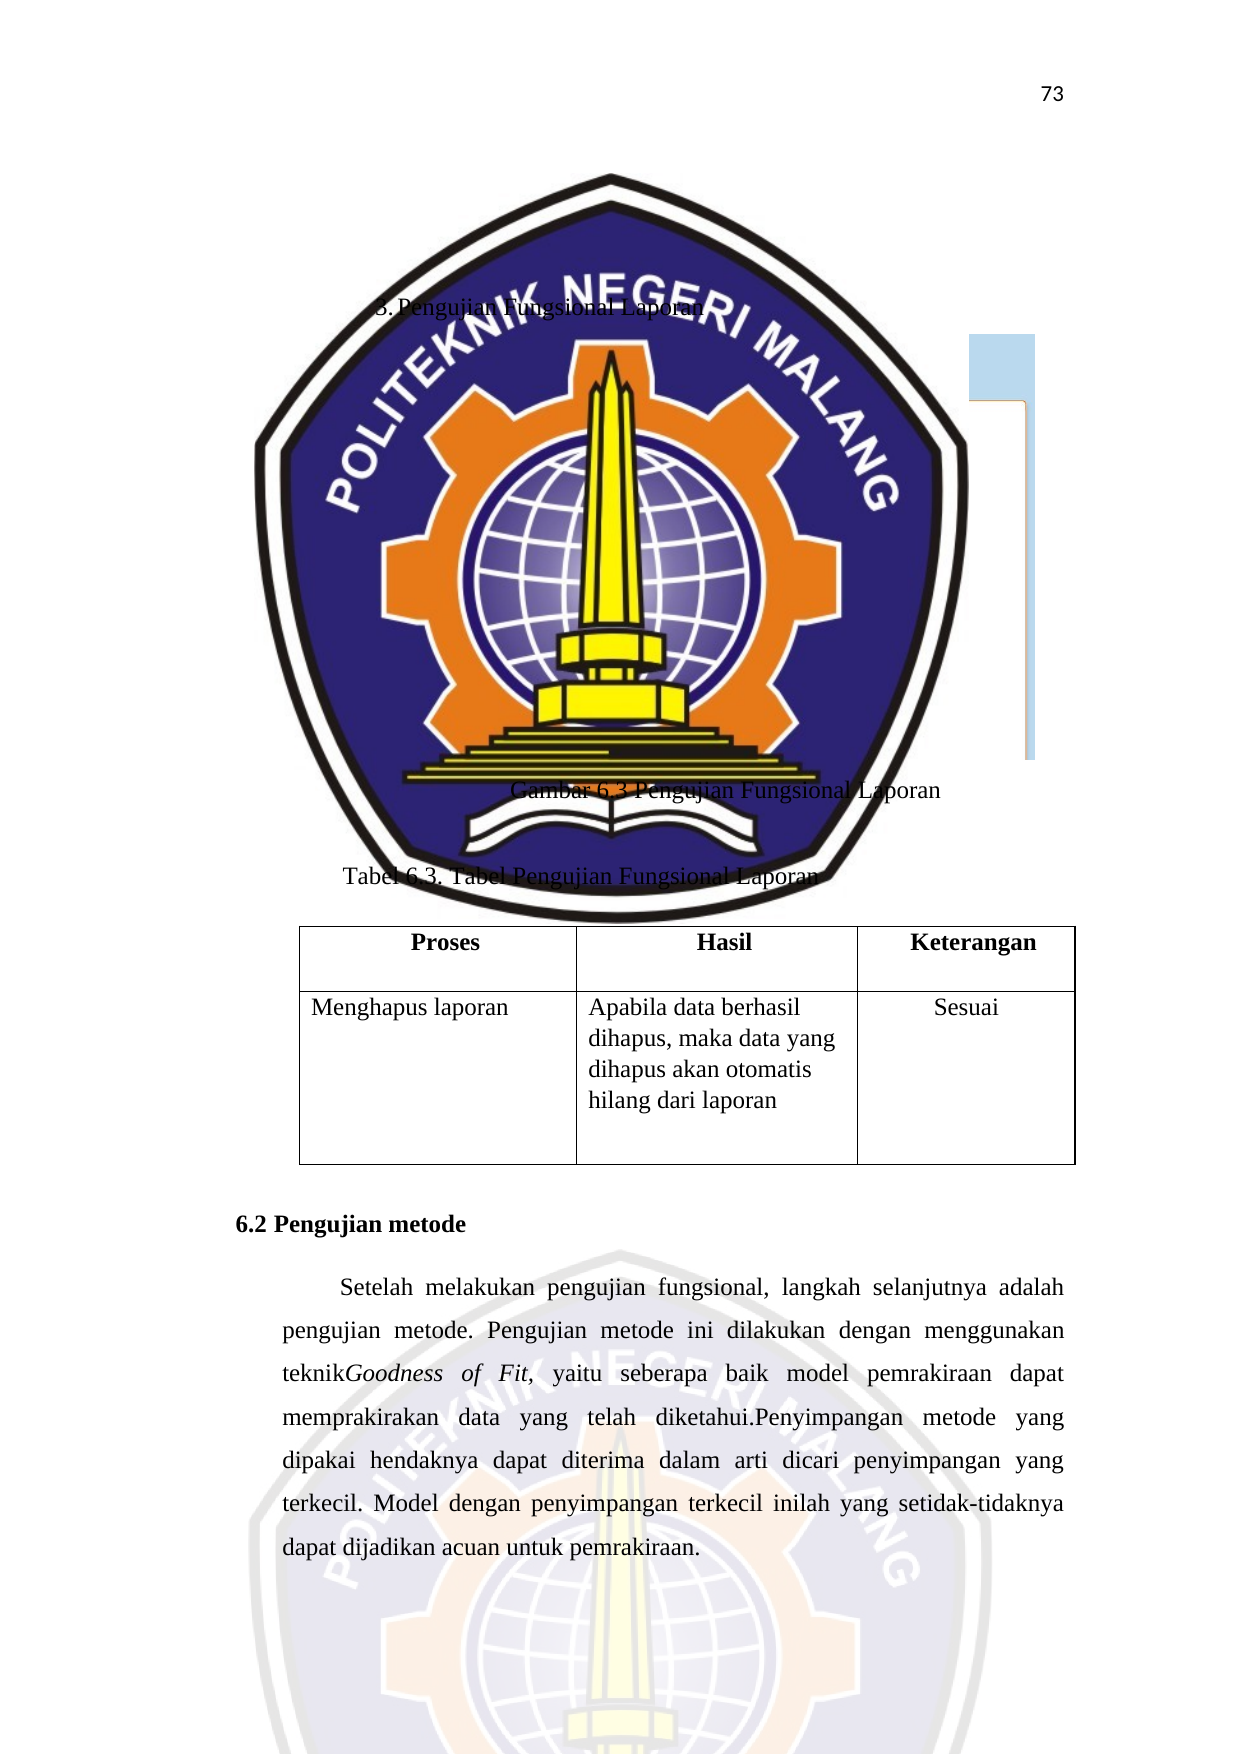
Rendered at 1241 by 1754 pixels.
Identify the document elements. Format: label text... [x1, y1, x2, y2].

table_header Hasil [577, 927, 857, 991]
table_cell Sesuai [858, 992, 1074, 1164]
subtitle 6.2 Pengujian metode [235, 1209, 1084, 1237]
table_header Keterangan [858, 927, 1074, 991]
table_cell Menghapus laporan [300, 992, 576, 1164]
picture [247, 1248, 993, 1754]
text Setelah melakukan pengujian fungsional, langkah selanjutnya adalah pengujian metode. Pengujian metode ini dilakukan dengan menggunakan teknikGoodness of Fit, yaitu seberapa baik model pemrakiraan dapat memprakirakan data yang telah diketahui.Penyimpangan metode yang dipakai hendaknya dapat diterima dalam arti dicari penyimpangan yang terkecil. Model dengan penyimpangan terkecil inilah yang setidak-tidaknya dapat dijadikan acuan untuk pemrakiraan. [282, 1272, 1065, 1561]
table_cell Apabila data berhasil dihapus, maka data yang dihapus akan otomatis hilang dari laporan [577, 992, 857, 1164]
table_header Proses [300, 927, 576, 991]
picture [254, 173, 1035, 924]
